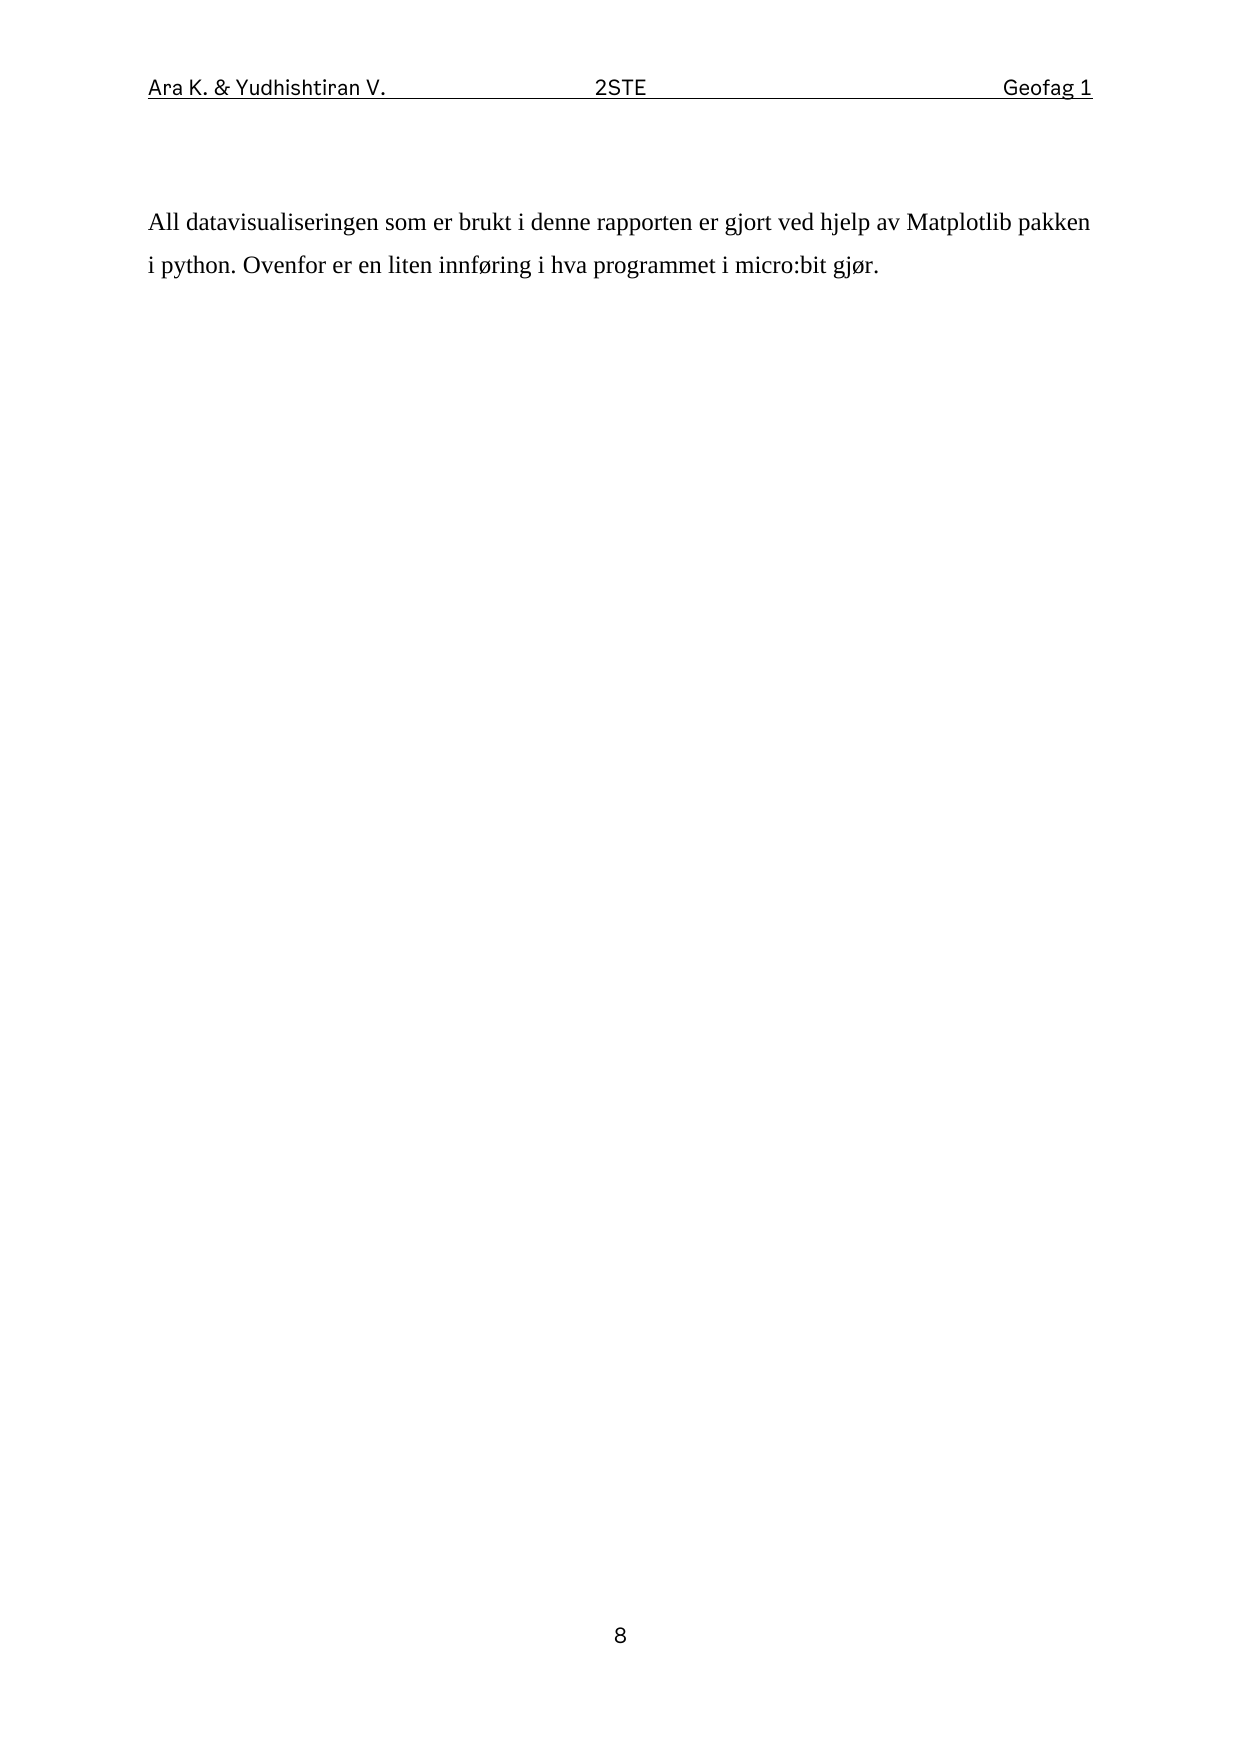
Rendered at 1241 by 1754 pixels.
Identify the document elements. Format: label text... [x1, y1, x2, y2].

text All datavisualiseringen som er brukt i denne rapporten er gjort ved hjelp av Matplotlib pakken i python. Ovenfor er en liten innføring i hva programmet i micro:bit gjør. [148, 207, 1093, 279]
